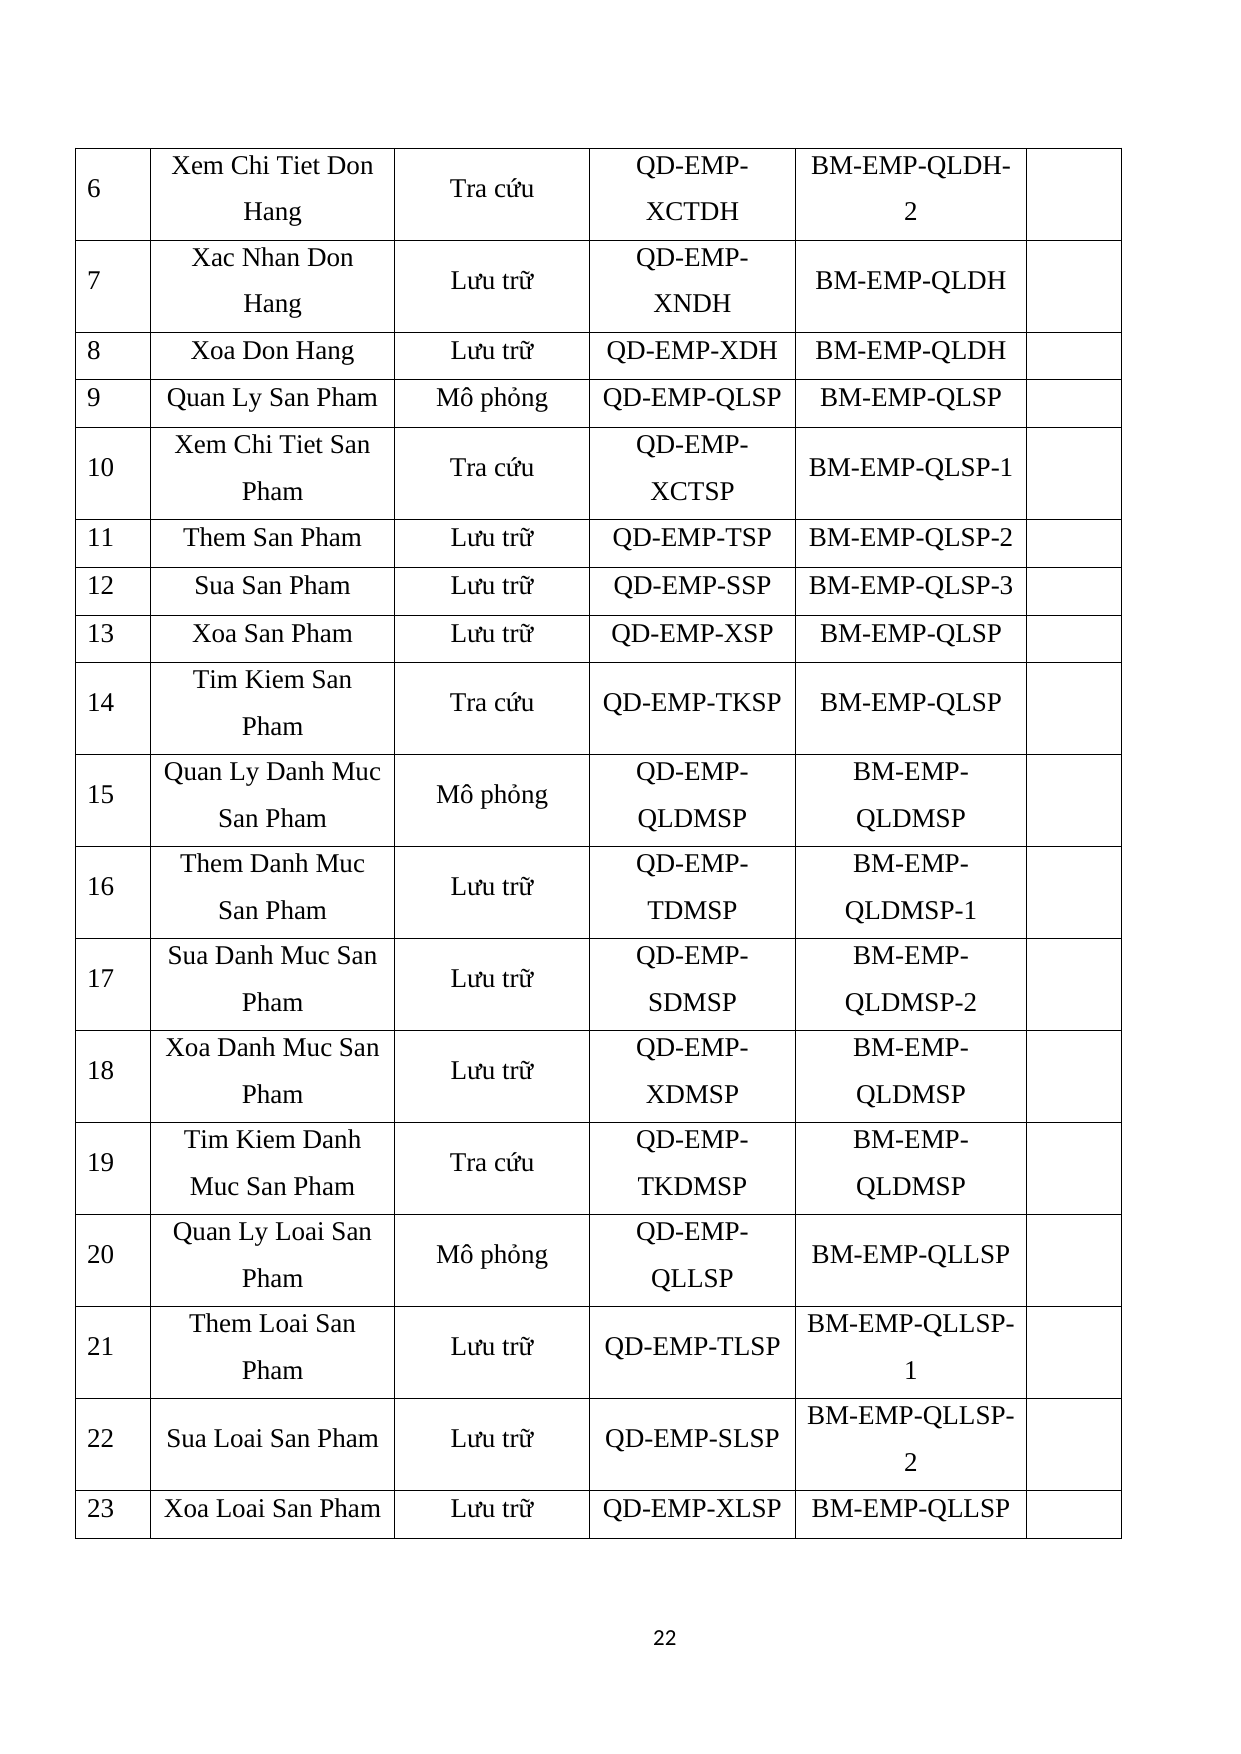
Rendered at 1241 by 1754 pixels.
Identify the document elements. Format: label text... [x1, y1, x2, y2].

table_cell Lưu trữ [395, 1307, 589, 1398]
table_cell [1027, 755, 1121, 846]
table_cell 22 [76, 1399, 150, 1490]
table_cell Lưu trữ [395, 568, 589, 614]
table_cell Lưu trữ [395, 847, 589, 938]
table_cell BM-EMP-QLDMSP-1 [796, 847, 1026, 938]
table_cell Mô phỏng [395, 1215, 589, 1306]
table_cell 9 [76, 380, 150, 427]
table_cell [1027, 568, 1121, 614]
table_cell BM-EMP-QLSP-3 [796, 568, 1026, 614]
table_cell BM-EMP-QLLSP-1 [796, 1307, 1026, 1398]
table_cell QD-EMP-XDH [590, 333, 795, 379]
table_cell [1027, 380, 1121, 427]
table_cell Tim Kiem Danh Muc San Pham [151, 1123, 394, 1214]
table_cell [1027, 1031, 1121, 1122]
table_cell Xoa San Pham [151, 616, 394, 662]
table_cell Quan Ly Danh Muc San Pham [151, 755, 394, 846]
table_cell QD-EMP-SDMSP [590, 939, 795, 1030]
table_cell 14 [76, 663, 150, 754]
table_cell Lưu trữ [395, 333, 589, 379]
table_cell BM-EMP-QLLSP [796, 1215, 1026, 1306]
table_cell 20 [76, 1215, 150, 1306]
table_cell QD-EMP-XNDH [590, 241, 795, 332]
table_cell [1027, 1399, 1121, 1490]
table_cell [1027, 616, 1121, 662]
table_cell BM-EMP-QLDH [796, 333, 1026, 379]
table_cell BM-EMP-QLDMSP [796, 1031, 1026, 1122]
table_cell 6 [76, 149, 150, 240]
table_cell BM-EMP-QLSP-1 [796, 428, 1026, 519]
table_cell 19 [76, 1123, 150, 1214]
table_cell [1027, 1307, 1121, 1398]
table_cell Lưu trữ [395, 1031, 589, 1122]
table_cell BM-EMP-QLDMSP [796, 1123, 1026, 1214]
table_cell Xem Chi Tiet San Pham [151, 428, 394, 519]
table_cell [1027, 1215, 1121, 1306]
table_cell Lưu trữ [395, 1491, 589, 1538]
table_cell 7 [76, 241, 150, 332]
table_cell [1027, 241, 1121, 332]
table_cell Quan Ly San Pham [151, 380, 394, 427]
table_cell QD-EMP-TLSP [590, 1307, 795, 1398]
table_cell QD-EMP-QLLSP [590, 1215, 795, 1306]
table_cell Mô phỏng [395, 755, 589, 846]
table_cell [1027, 1123, 1121, 1214]
table_cell Lưu trữ [395, 520, 589, 567]
table_cell Lưu trữ [395, 616, 589, 662]
table_cell [1027, 333, 1121, 379]
table_cell Them San Pham [151, 520, 394, 567]
table_cell Xoa Loai San Pham [151, 1491, 394, 1538]
table_cell BM-EMP-QLSP-2 [796, 520, 1026, 567]
table_cell [1027, 520, 1121, 567]
table_cell 8 [76, 333, 150, 379]
table_cell QD-EMP-QLSP [590, 380, 795, 427]
table_cell QD-EMP-SSP [590, 568, 795, 614]
table_cell Xac Nhan Don Hang [151, 241, 394, 332]
table_cell BM-EMP-QLLSP-2 [796, 1399, 1026, 1490]
table_cell BM-EMP-QLDMSP [796, 755, 1026, 846]
table_cell Quan Ly Loai San Pham [151, 1215, 394, 1306]
table_cell 21 [76, 1307, 150, 1398]
table_cell Lưu trữ [395, 241, 589, 332]
table_cell Mô phỏng [395, 380, 589, 427]
table_cell Sua Danh Muc San Pham [151, 939, 394, 1030]
table_cell 16 [76, 847, 150, 938]
table_cell Lưu trữ [395, 1399, 589, 1490]
table_cell QD-EMP-XCTSP [590, 428, 795, 519]
table_cell 18 [76, 1031, 150, 1122]
table_cell QD-EMP-XLSP [590, 1491, 795, 1538]
table_cell Tra cứu [395, 428, 589, 519]
table_cell [1027, 149, 1121, 240]
table_cell QD-EMP-TKSP [590, 663, 795, 754]
table_cell BM-EMP-QLSP [796, 663, 1026, 754]
table_cell Tra cứu [395, 663, 589, 754]
table_cell 13 [76, 616, 150, 662]
table_cell BM-EMP-QLSP [796, 380, 1026, 427]
table_cell Them Loai San Pham [151, 1307, 394, 1398]
table_cell QD-EMP-TSP [590, 520, 795, 567]
table_cell QD-EMP-QLDMSP [590, 755, 795, 846]
table_cell BM-EMP-QLSP [796, 616, 1026, 662]
table_cell [1027, 1491, 1121, 1538]
table_cell 11 [76, 520, 150, 567]
table_cell [1027, 663, 1121, 754]
table_cell Tra cứu [395, 149, 589, 240]
table_cell Sua Loai San Pham [151, 1399, 394, 1490]
table_cell BM-EMP-QLDMSP-2 [796, 939, 1026, 1030]
table_cell 23 [76, 1491, 150, 1538]
table_cell Them Danh Muc San Pham [151, 847, 394, 938]
table_cell BM-EMP-QLLSP [796, 1491, 1026, 1538]
table_cell 17 [76, 939, 150, 1030]
table_cell QD-EMP-SLSP [590, 1399, 795, 1490]
table_cell QD-EMP-TDMSP [590, 847, 795, 938]
table_cell [1027, 847, 1121, 938]
table_cell Xem Chi Tiet Don Hang [151, 149, 394, 240]
table_cell 15 [76, 755, 150, 846]
table_cell BM-EMP-QLDH [796, 241, 1026, 332]
table_cell QD-EMP-XDMSP [590, 1031, 795, 1122]
table_cell QD-EMP-XCTDH [590, 149, 795, 240]
table_cell QD-EMP-TKDMSP [590, 1123, 795, 1214]
table_cell Tra cứu [395, 1123, 589, 1214]
table_cell [1027, 428, 1121, 519]
table_cell 12 [76, 568, 150, 614]
table_cell Xoa Danh Muc San Pham [151, 1031, 394, 1122]
table_cell Lưu trữ [395, 939, 589, 1030]
table_cell QD-EMP-XSP [590, 616, 795, 662]
table_cell [1027, 939, 1121, 1030]
table_cell Tim Kiem San Pham [151, 663, 394, 754]
table_cell BM-EMP-QLDH-2 [796, 149, 1026, 240]
table_cell Xoa Don Hang [151, 333, 394, 379]
table_cell Sua San Pham [151, 568, 394, 614]
table_cell 10 [76, 428, 150, 519]
